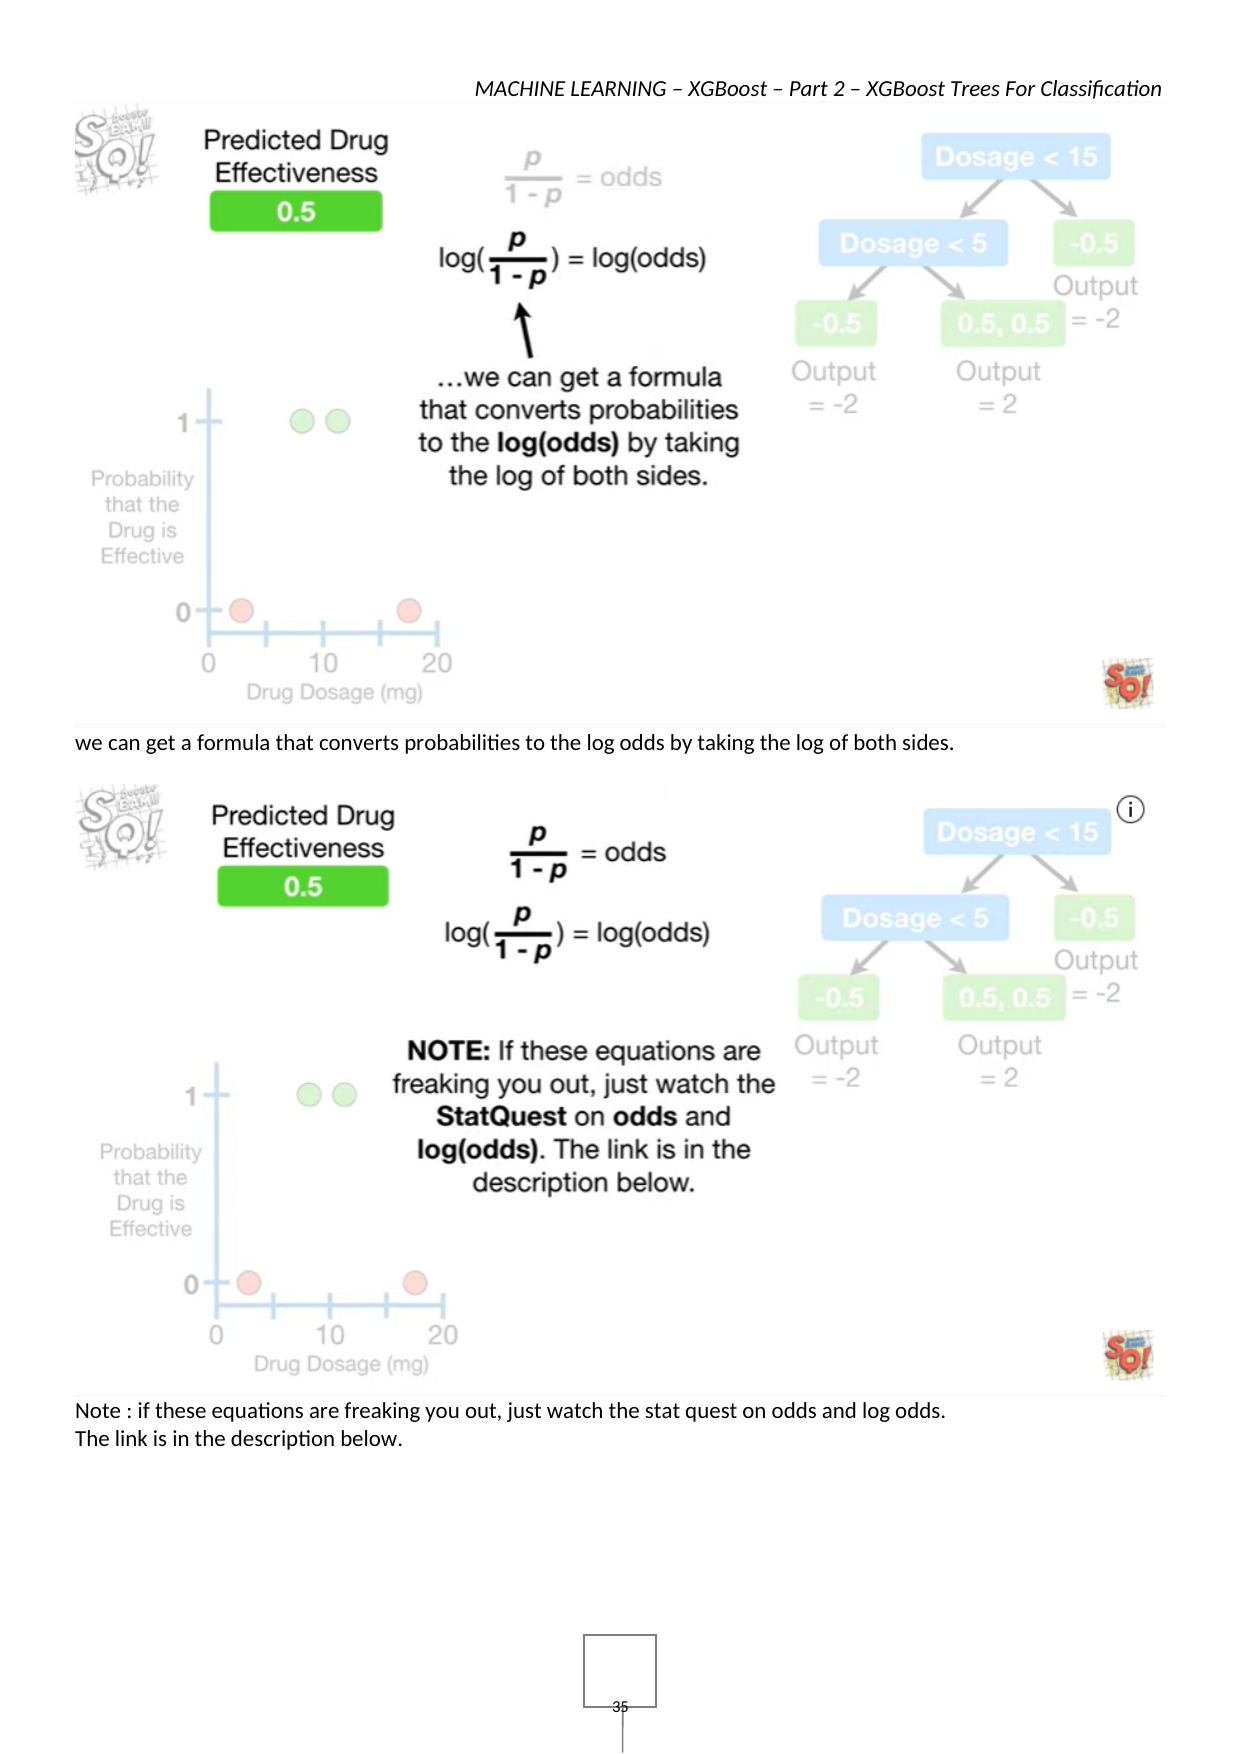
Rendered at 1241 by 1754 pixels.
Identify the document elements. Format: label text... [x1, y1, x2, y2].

text we can get a formula that converts probabilities to the log odds by taking the log of both sides. [75, 728, 1165, 756]
text Note : if these equations are freaking you out, just watch the stat quest on odds and log odds. [75, 1397, 1165, 1424]
text The link is in the description below. [75, 1424, 1165, 1452]
picture [75, 101, 1166, 728]
picture [75, 784, 1166, 1397]
